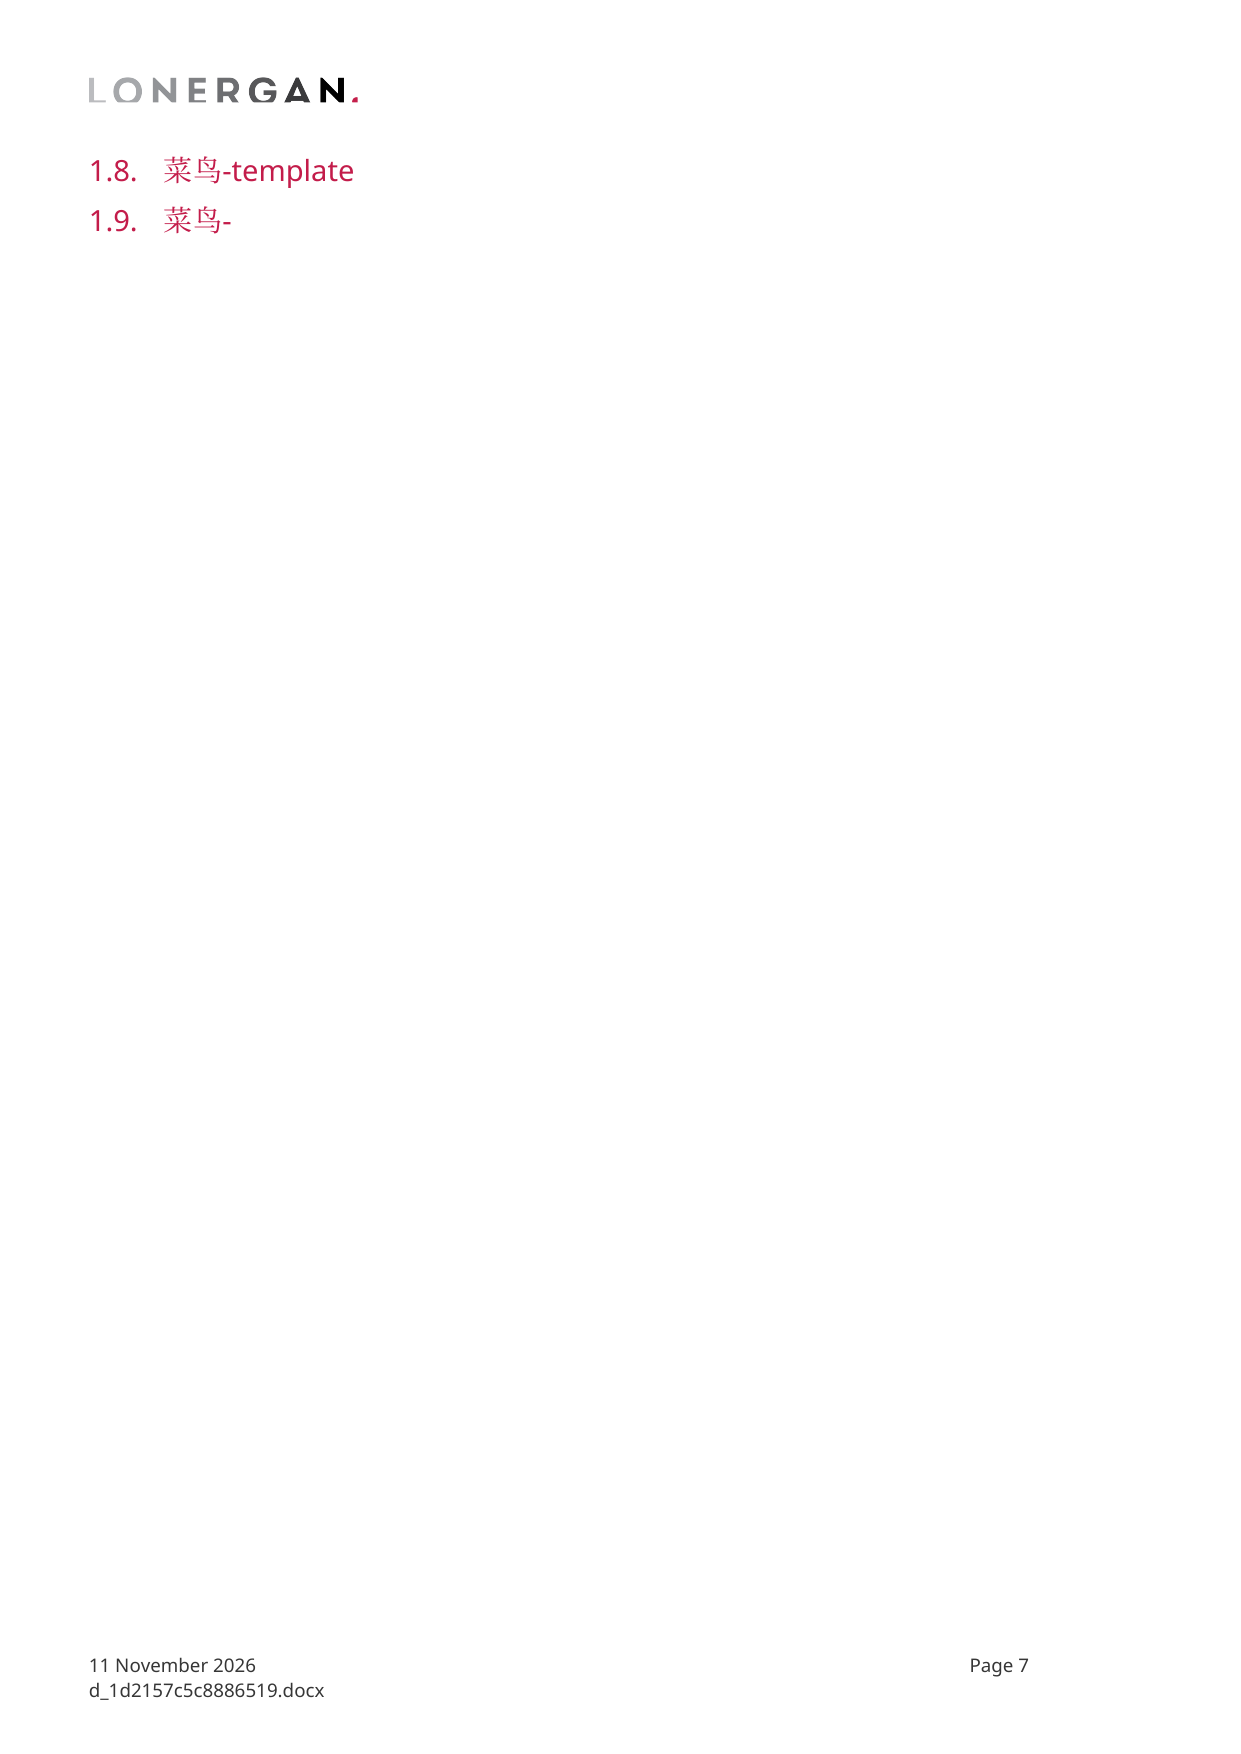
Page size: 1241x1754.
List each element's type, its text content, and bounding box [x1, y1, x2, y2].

picture [88, 77, 358, 103]
subtitle 菜鸟-template [89, 148, 1155, 190]
subtitle 菜鸟- [89, 198, 1155, 240]
